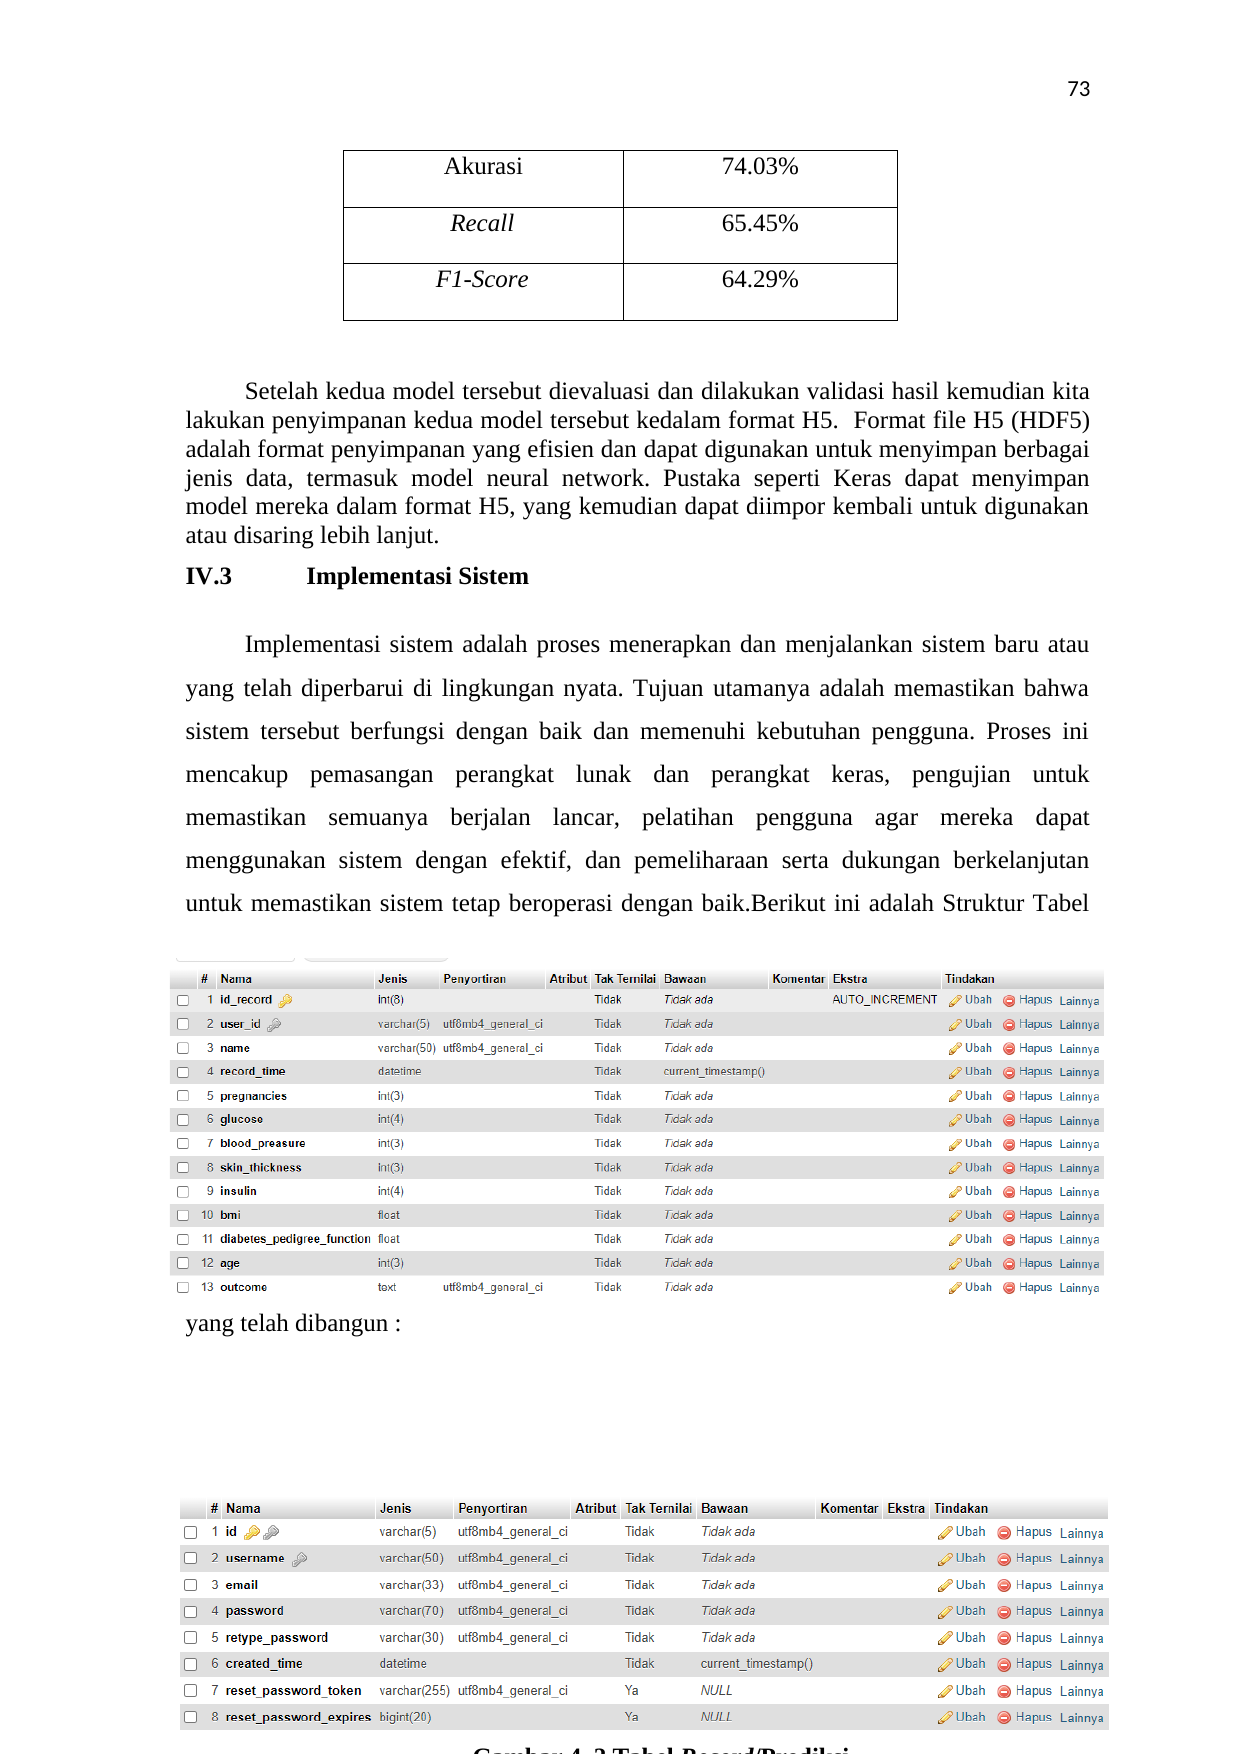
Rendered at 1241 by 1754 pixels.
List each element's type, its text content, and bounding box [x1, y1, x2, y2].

table_cell 64.29% [624, 264, 897, 320]
table_cell 65.45% [624, 208, 897, 263]
text Implementasi sistem adalah proses menerapkan dan menjalankan sistem baru atau yang telah diperbarui di lingkungan nyata. Tujuan utamanya adalah memastikan bahwa sistem tersebut berfungsi dengan baik dan memenuhi kebutuhan pengguna. Proses ini mencakup pemasangan perangkat lunak dan perangkat keras, pengujian untuk memastikan semuanya berjalan lancar, pelatihan pengguna agar mereka dapat menggunakan sistem dengan efektif, dan pemeliharaan serta dukungan berkelanjutan untuk memastikan sistem tetap beroperasi dengan baik.Berikut ini adalah Struktur Tabel yang telah dibangun : [185, 629, 1090, 958]
text Setelah kedua model tersebut dievaluasi dan dilakukan validasi hasil kemudian kita lakukan penyimpanan kedua model tersebut kedalam format H5. Format file H5 (HDF5) adalah format penyimpanan yang efisien dan dapat digunakan untuk menyimpan berbagai jenis data, termasuk model neural network. Pustaka seperti Keras dapat menyimpan model mereka dalam format H5, yang kemudian dapat diimpor kembali untuk digunakan atau disaring lebih lanjut. [185, 376, 1090, 549]
table_cell F1-Score [344, 264, 623, 320]
table_cell 74.03% [624, 151, 897, 207]
subtitle Implementasi Sistem [185, 561, 1090, 590]
table_cell Akurasi [344, 151, 623, 207]
picture [179, 1495, 1116, 1738]
table_cell Recall [344, 208, 623, 263]
picture [169, 958, 1110, 1308]
